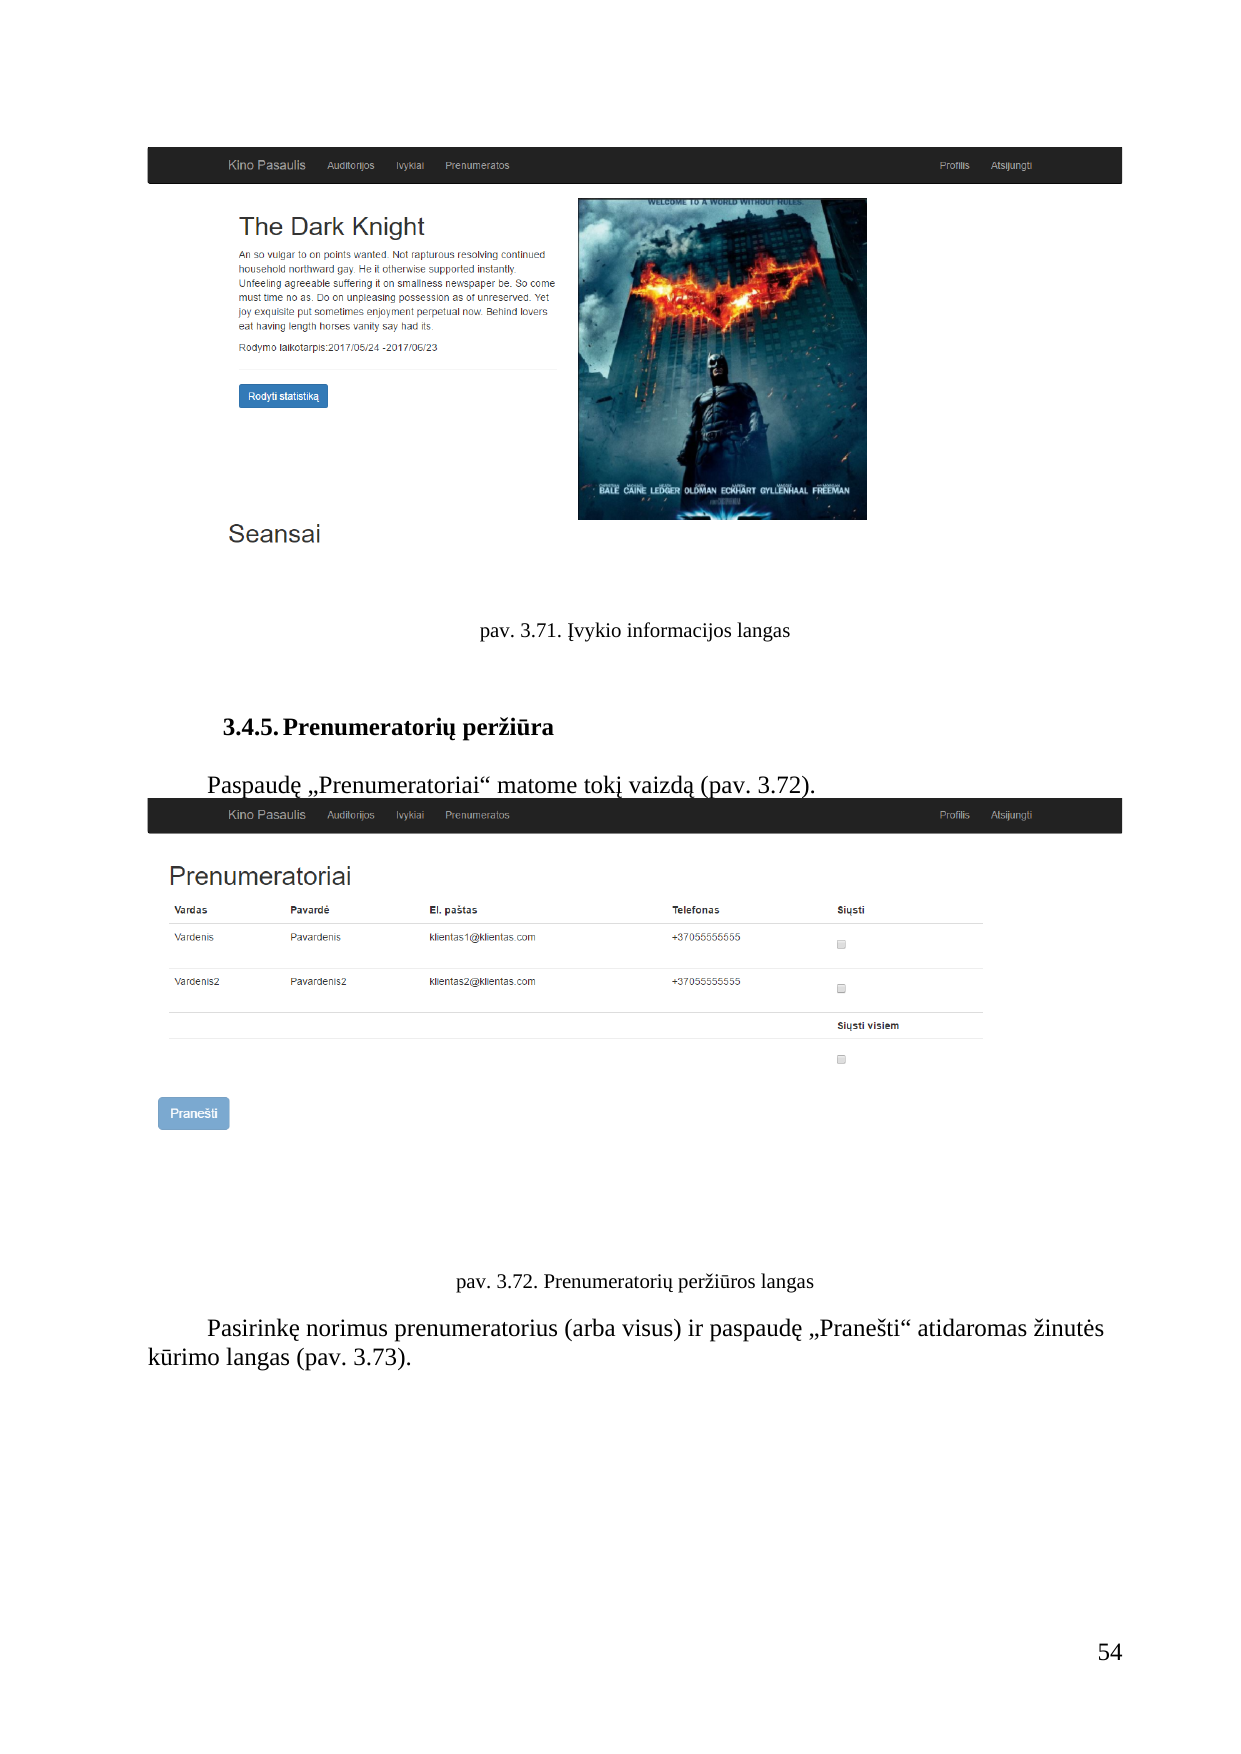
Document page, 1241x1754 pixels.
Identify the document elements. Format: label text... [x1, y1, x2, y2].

subtitle Prenumeratorių peržiūra [223, 712, 1122, 741]
picture [147, 798, 1123, 1269]
text Paspaudę „Prenumeratoriai“ matome tokį vaizdą (pav. 3.29). [148, 770, 1122, 798]
text Pasirinkę norimus prenumeratorius (arba visus) ir paspaudę „Pranešti“ atidaromas žinutės kūrimo langas (pav. 3.30). [148, 1313, 1122, 1371]
picture [147, 147, 1123, 618]
